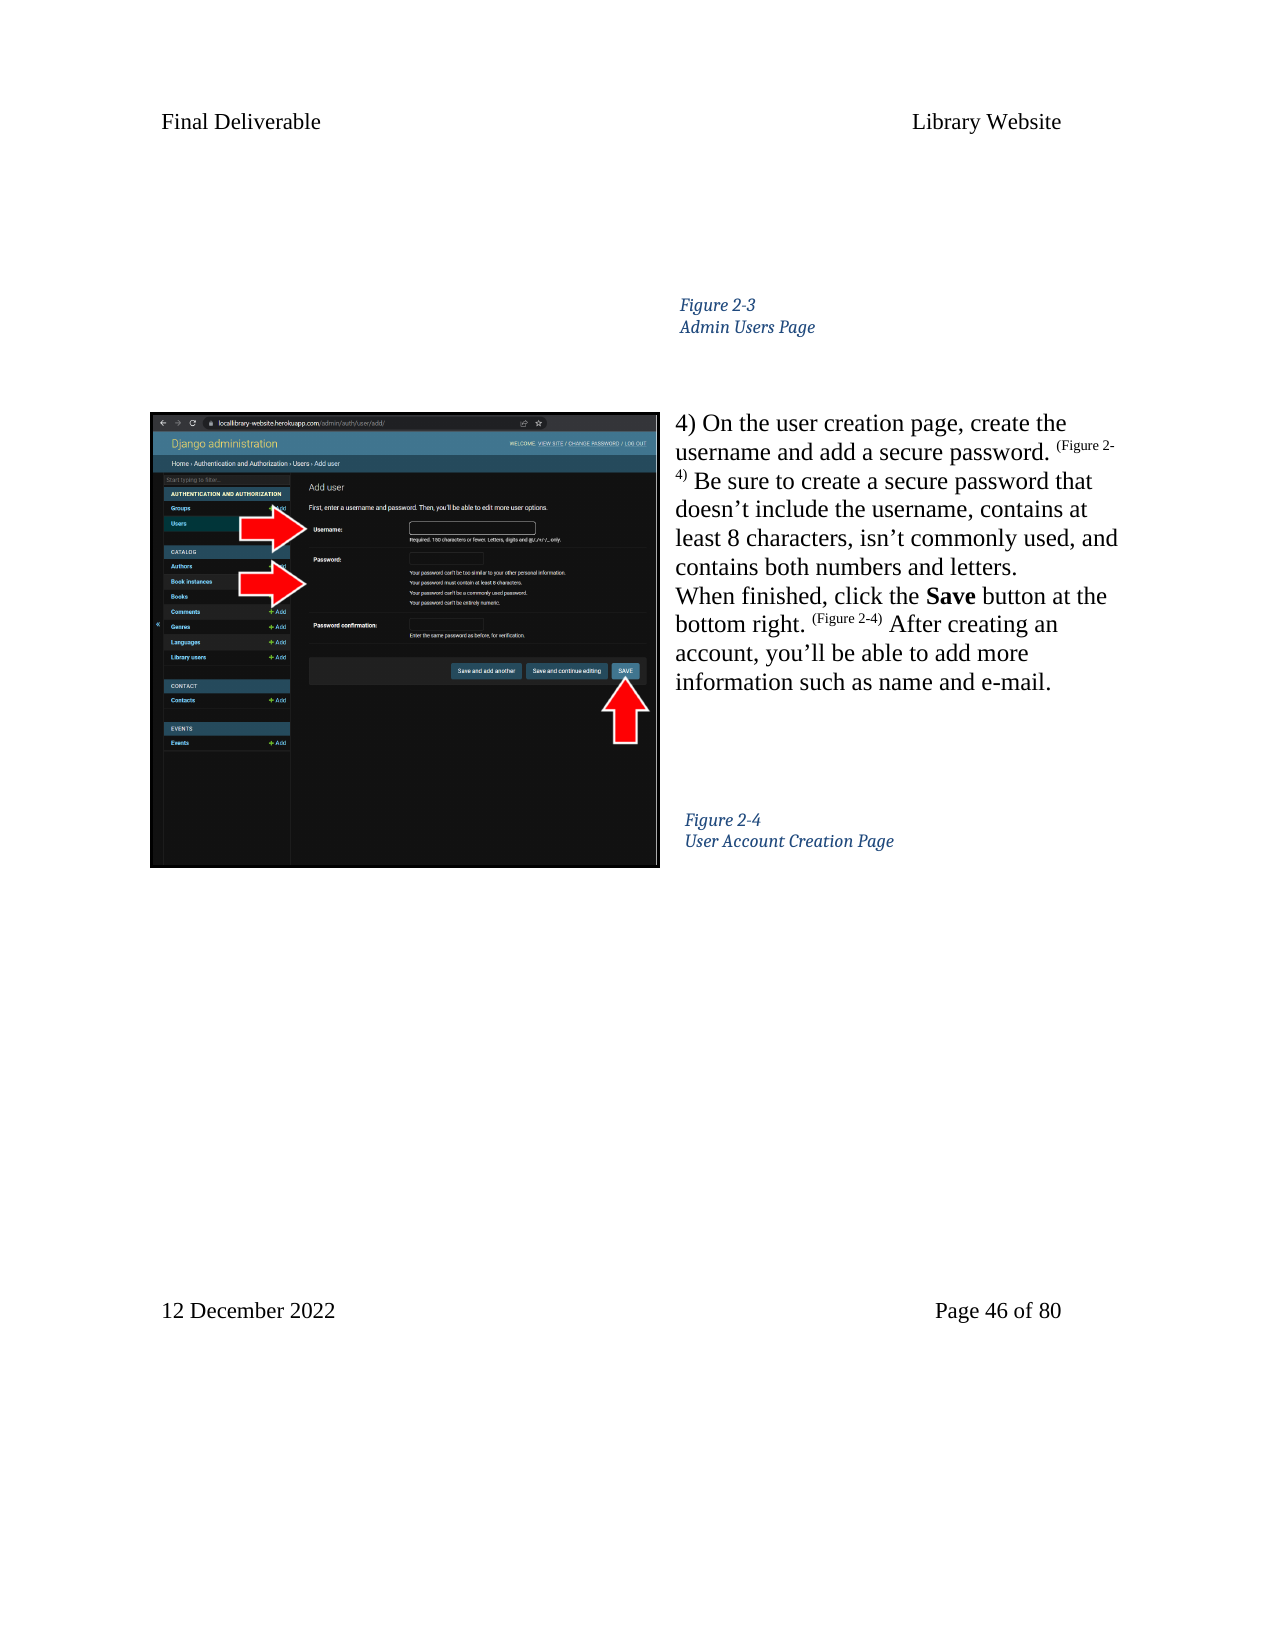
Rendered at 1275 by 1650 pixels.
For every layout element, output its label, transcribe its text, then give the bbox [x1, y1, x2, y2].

text 4) On the user creation page, create the username and add a secure password. (Figure 2-4) Be sure to create a secure password that doesn’t include the username, contains at least 8 characters, isn’t commonly used, and contains both numbers and letters. [150, 408, 1125, 581]
text When finished, click the Save button at the bottom right. (Figure 2-4) After creating an account, you’ll be able to add more information such as name and e-mail. [660, 581, 1125, 696]
picture [153, 415, 657, 865]
